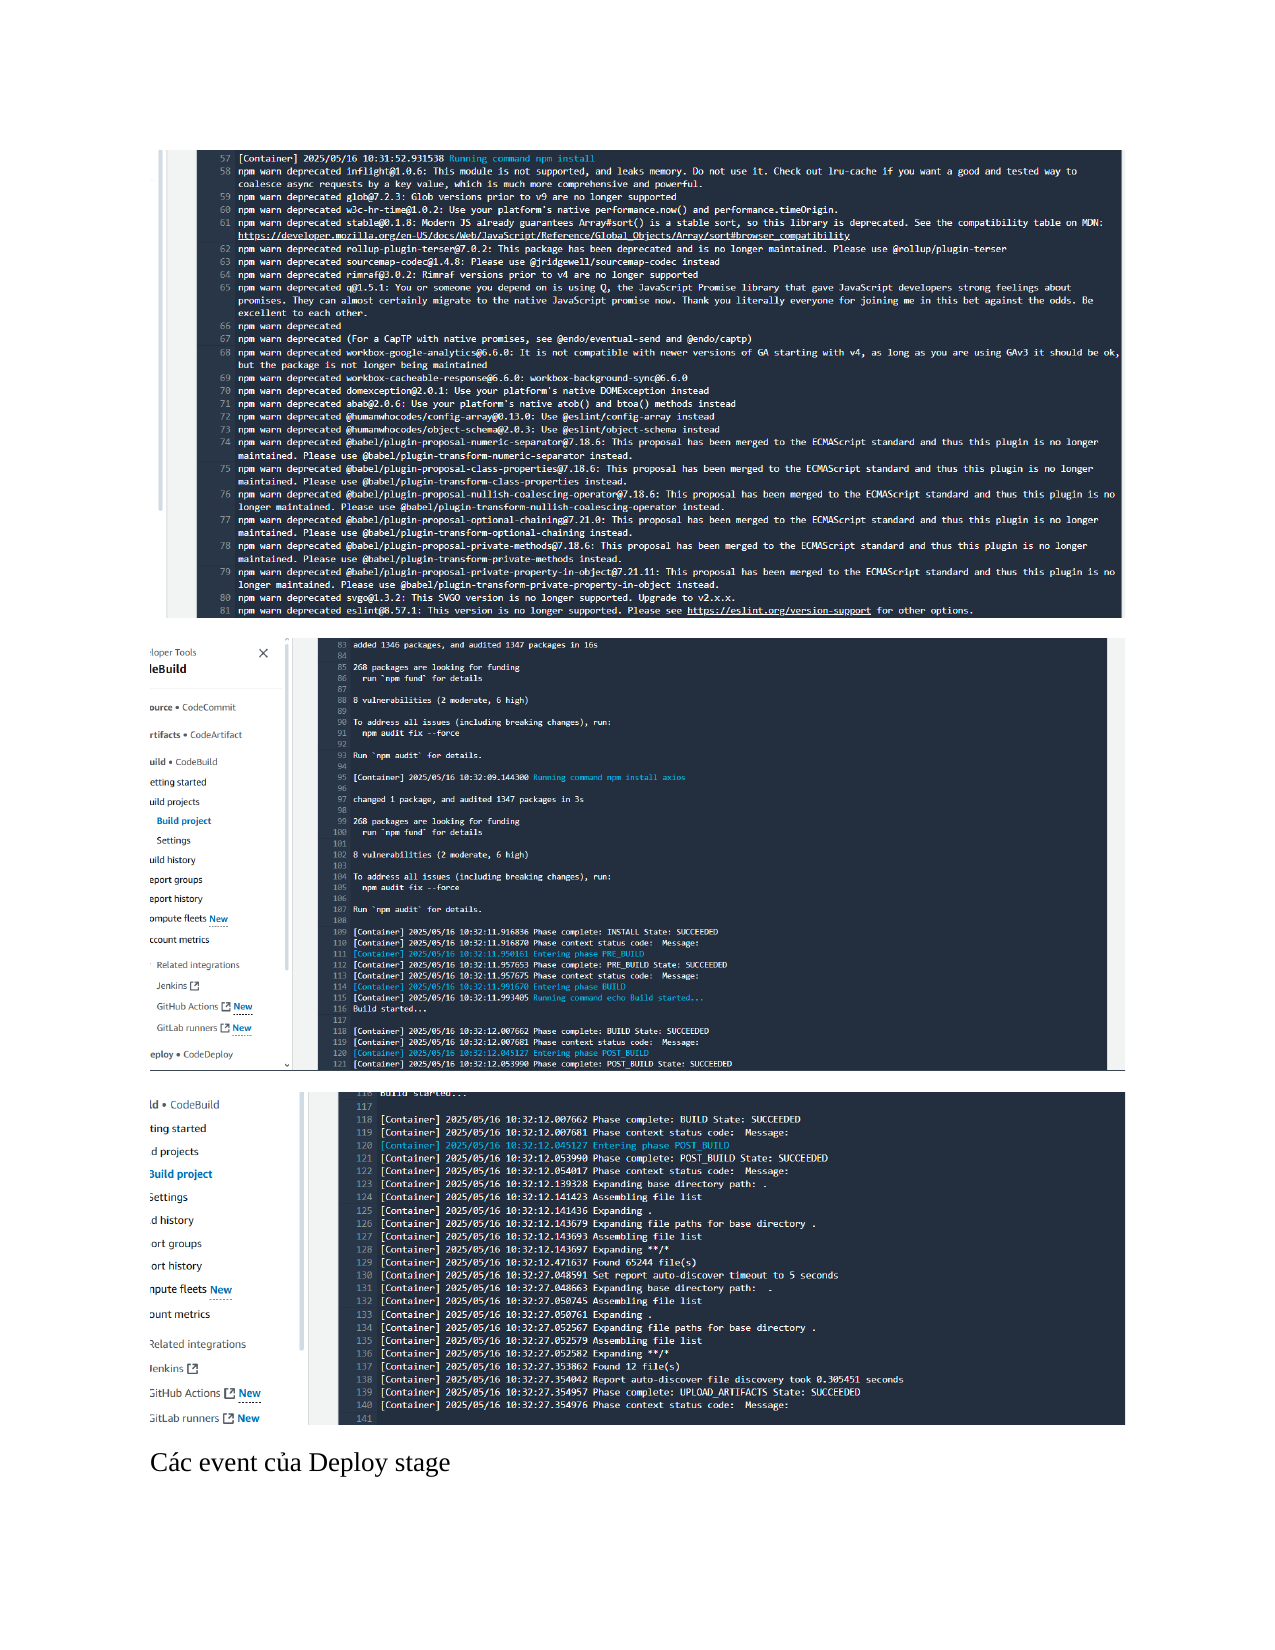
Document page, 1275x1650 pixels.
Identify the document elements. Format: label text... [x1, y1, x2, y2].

picture [150, 638, 1125, 1071]
text Các event của Deploy stage [150, 1447, 1125, 1478]
picture [150, 150, 1125, 618]
picture [150, 1092, 1125, 1425]
